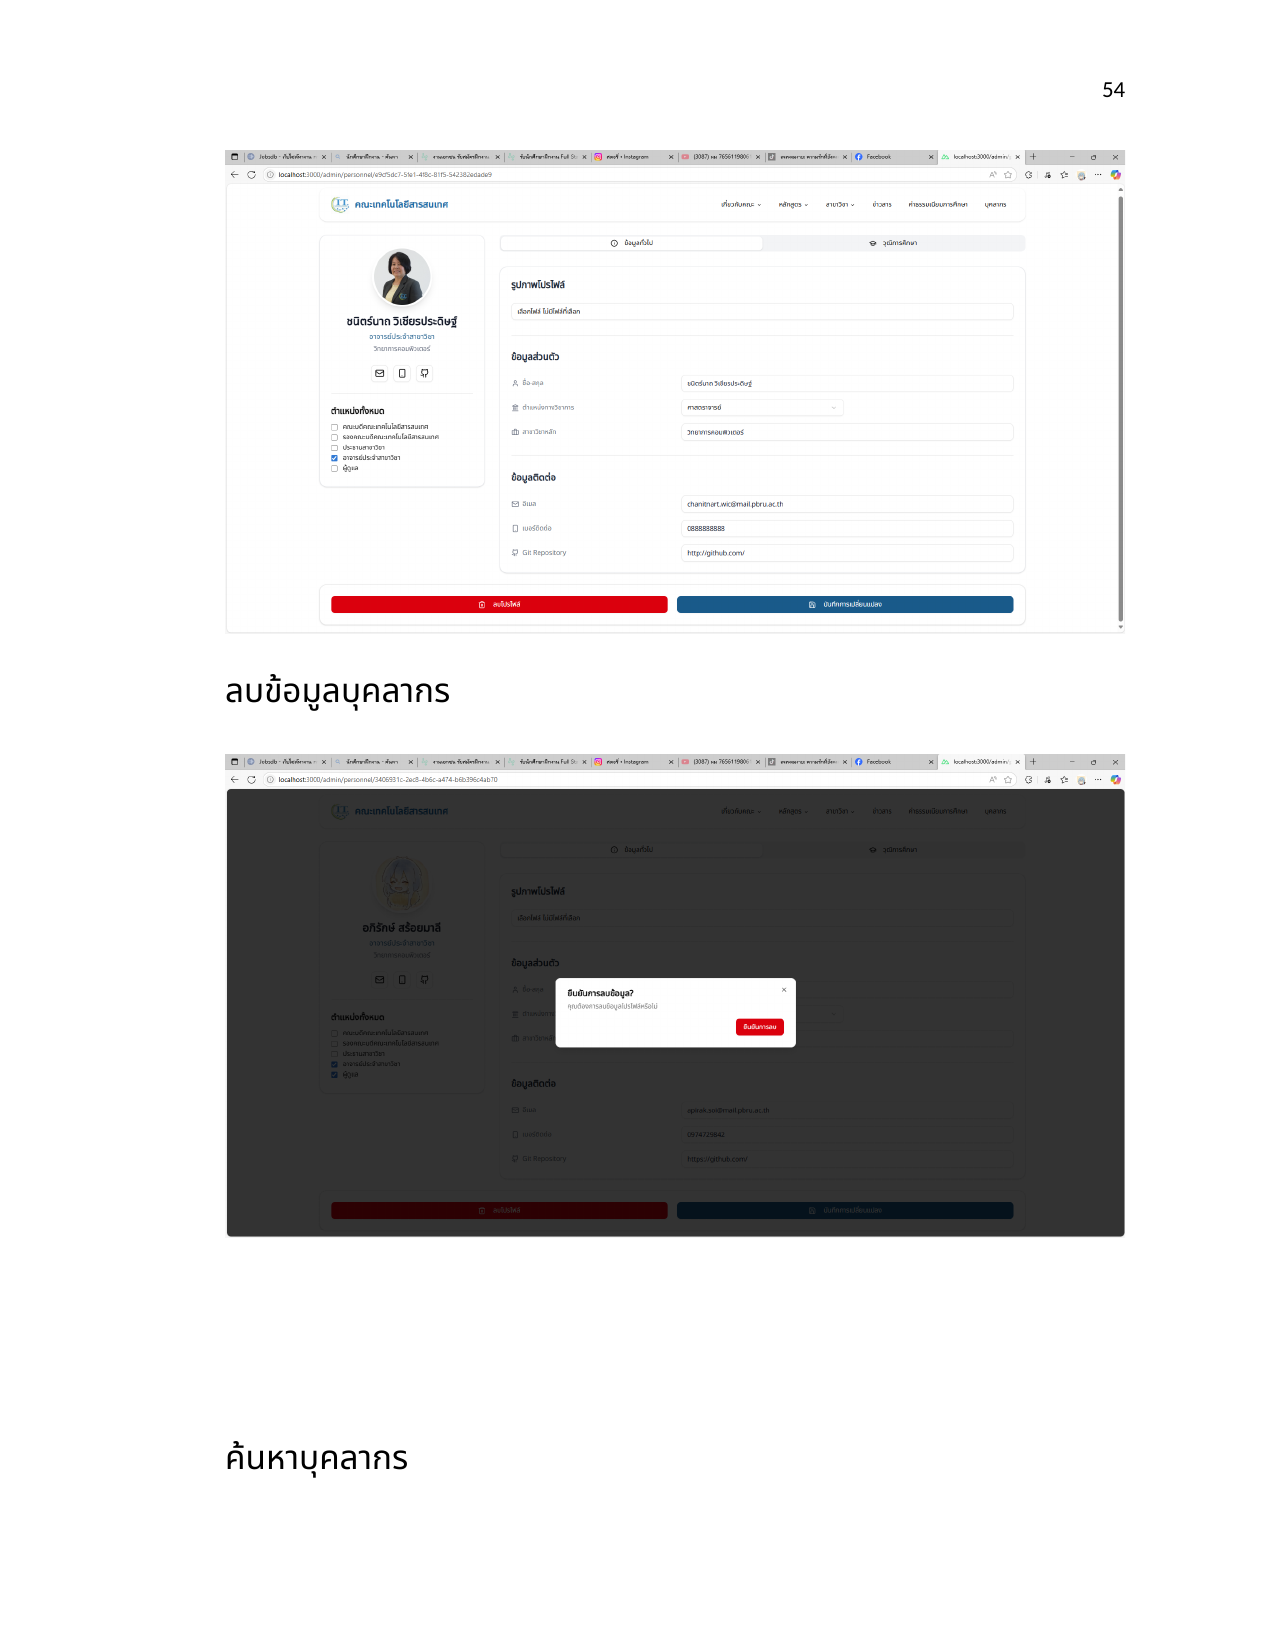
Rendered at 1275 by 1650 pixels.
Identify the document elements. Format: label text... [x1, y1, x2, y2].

text ค้นหาบุคลากร [225, 1434, 1125, 1484]
picture [225, 150, 1125, 634]
text ลบข้อมูลบุคลากร [225, 667, 1125, 717]
picture [225, 754, 1125, 1238]
